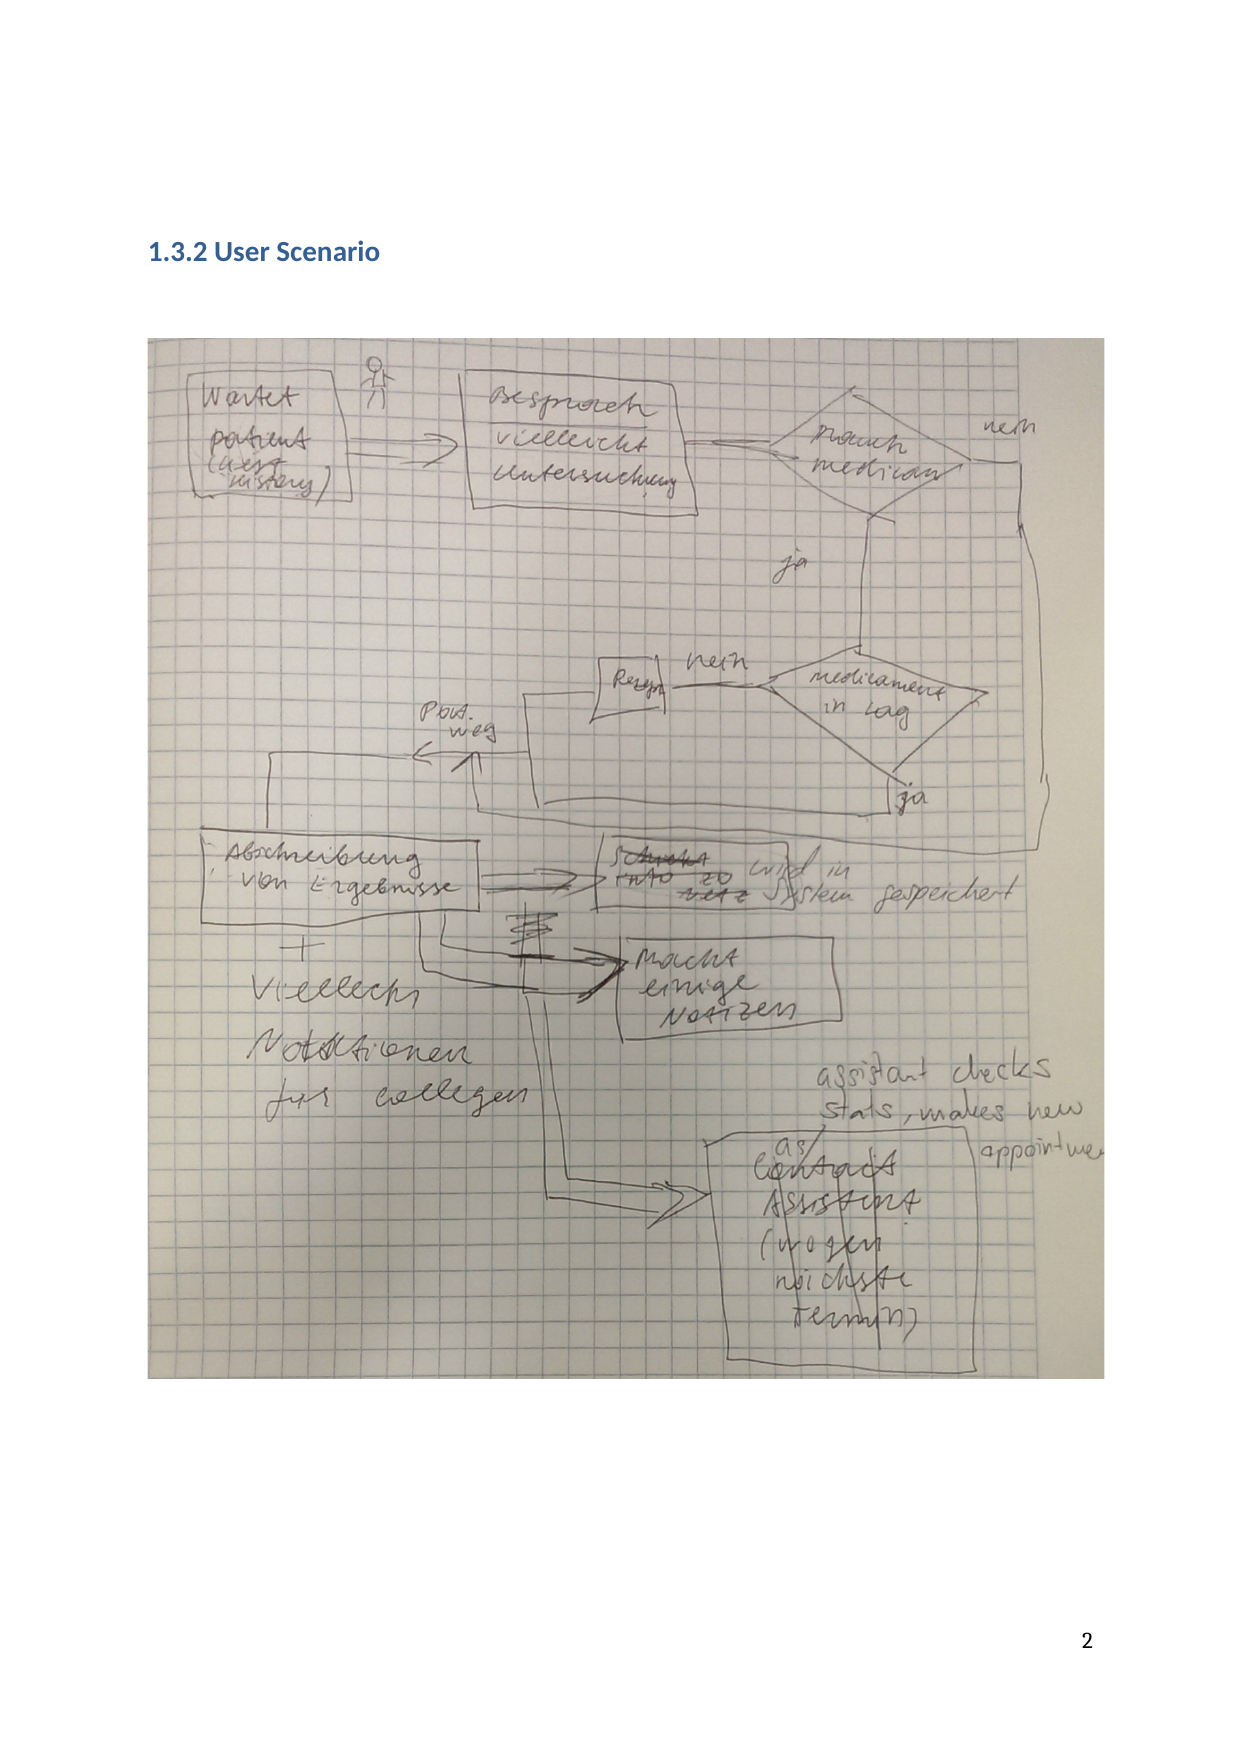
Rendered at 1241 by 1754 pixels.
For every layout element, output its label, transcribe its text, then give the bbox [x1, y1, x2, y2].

picture [147, 338, 1105, 1379]
subtitle 1.3.2 User Scenario [148, 233, 1093, 269]
